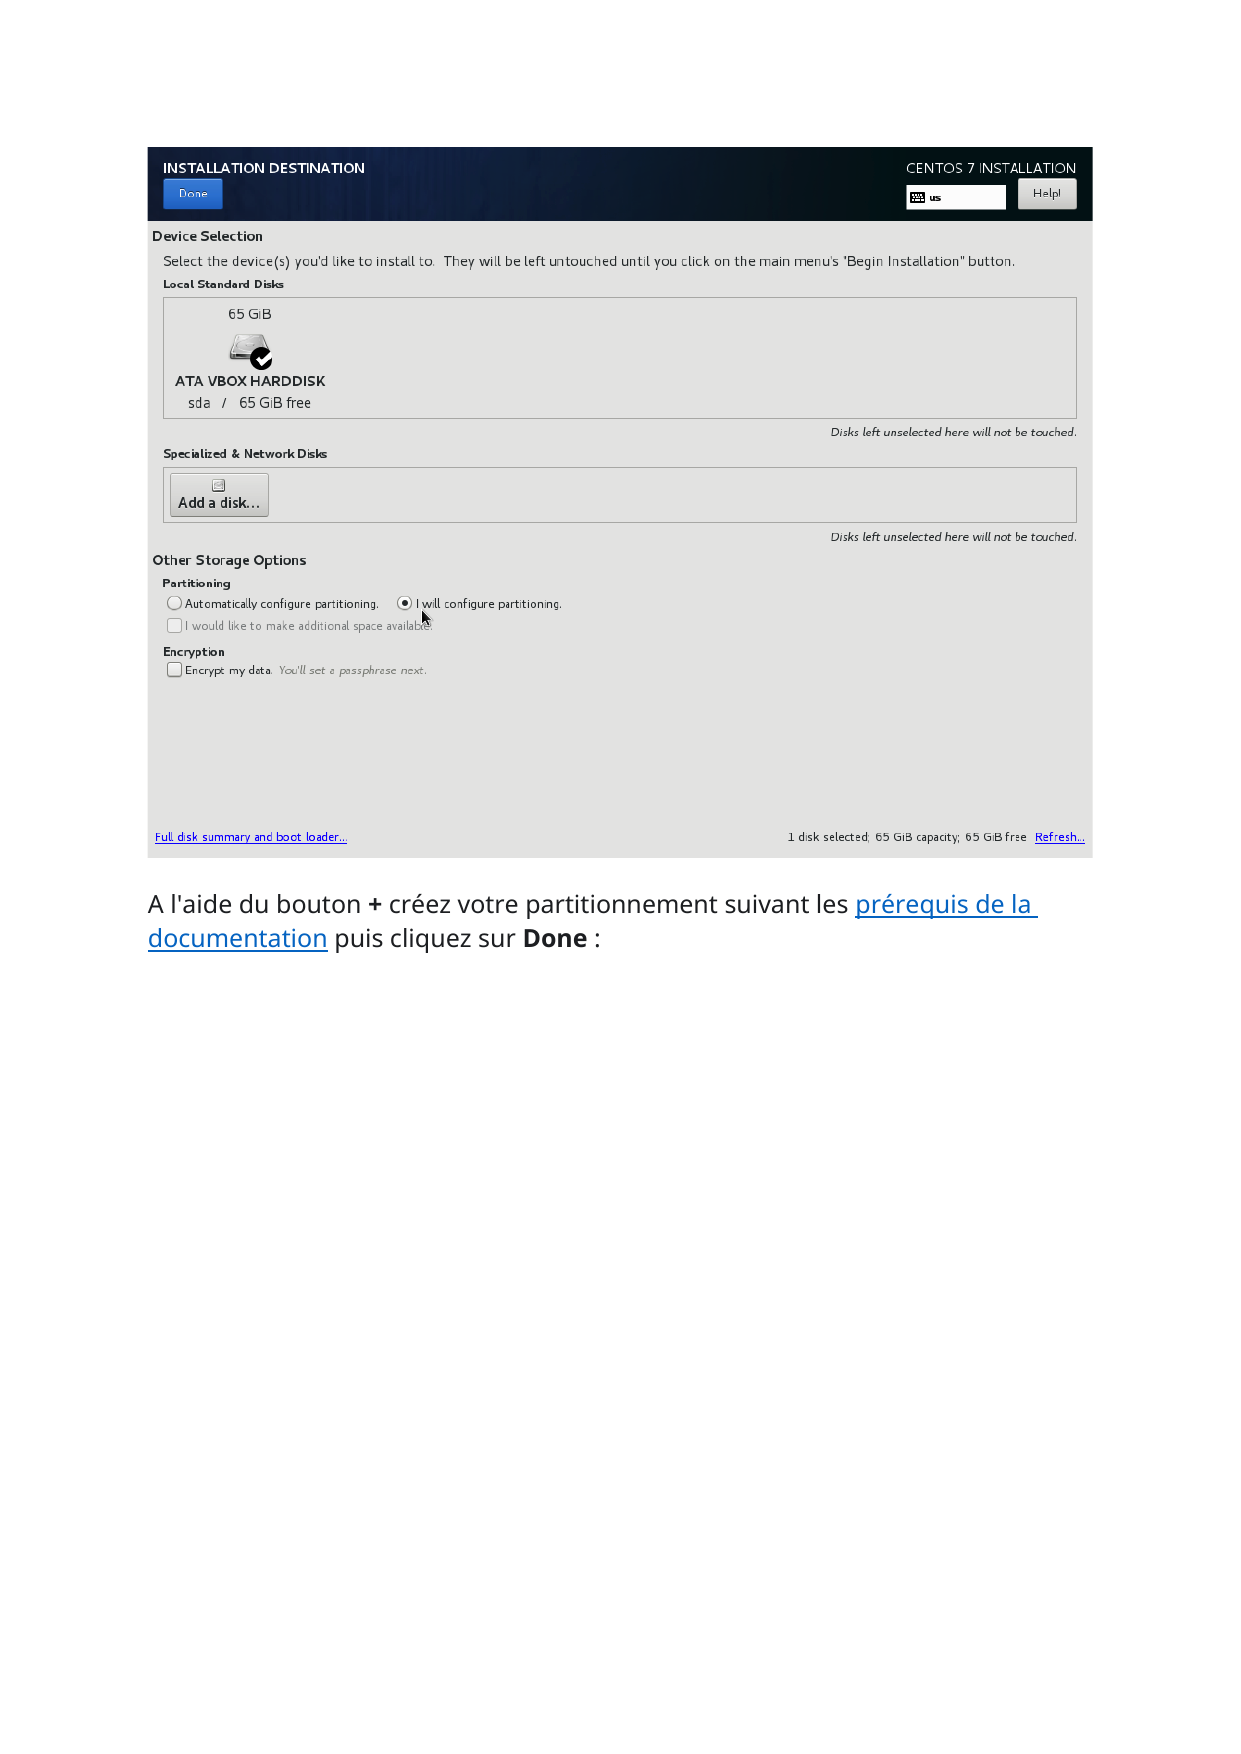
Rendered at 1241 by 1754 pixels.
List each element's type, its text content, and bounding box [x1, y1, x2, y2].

text A l'aide du bouton + créez votre partitionnement suivant les prérequis de la documentation puis cliquez sur Done : [148, 887, 1093, 955]
picture [147, 147, 1093, 858]
